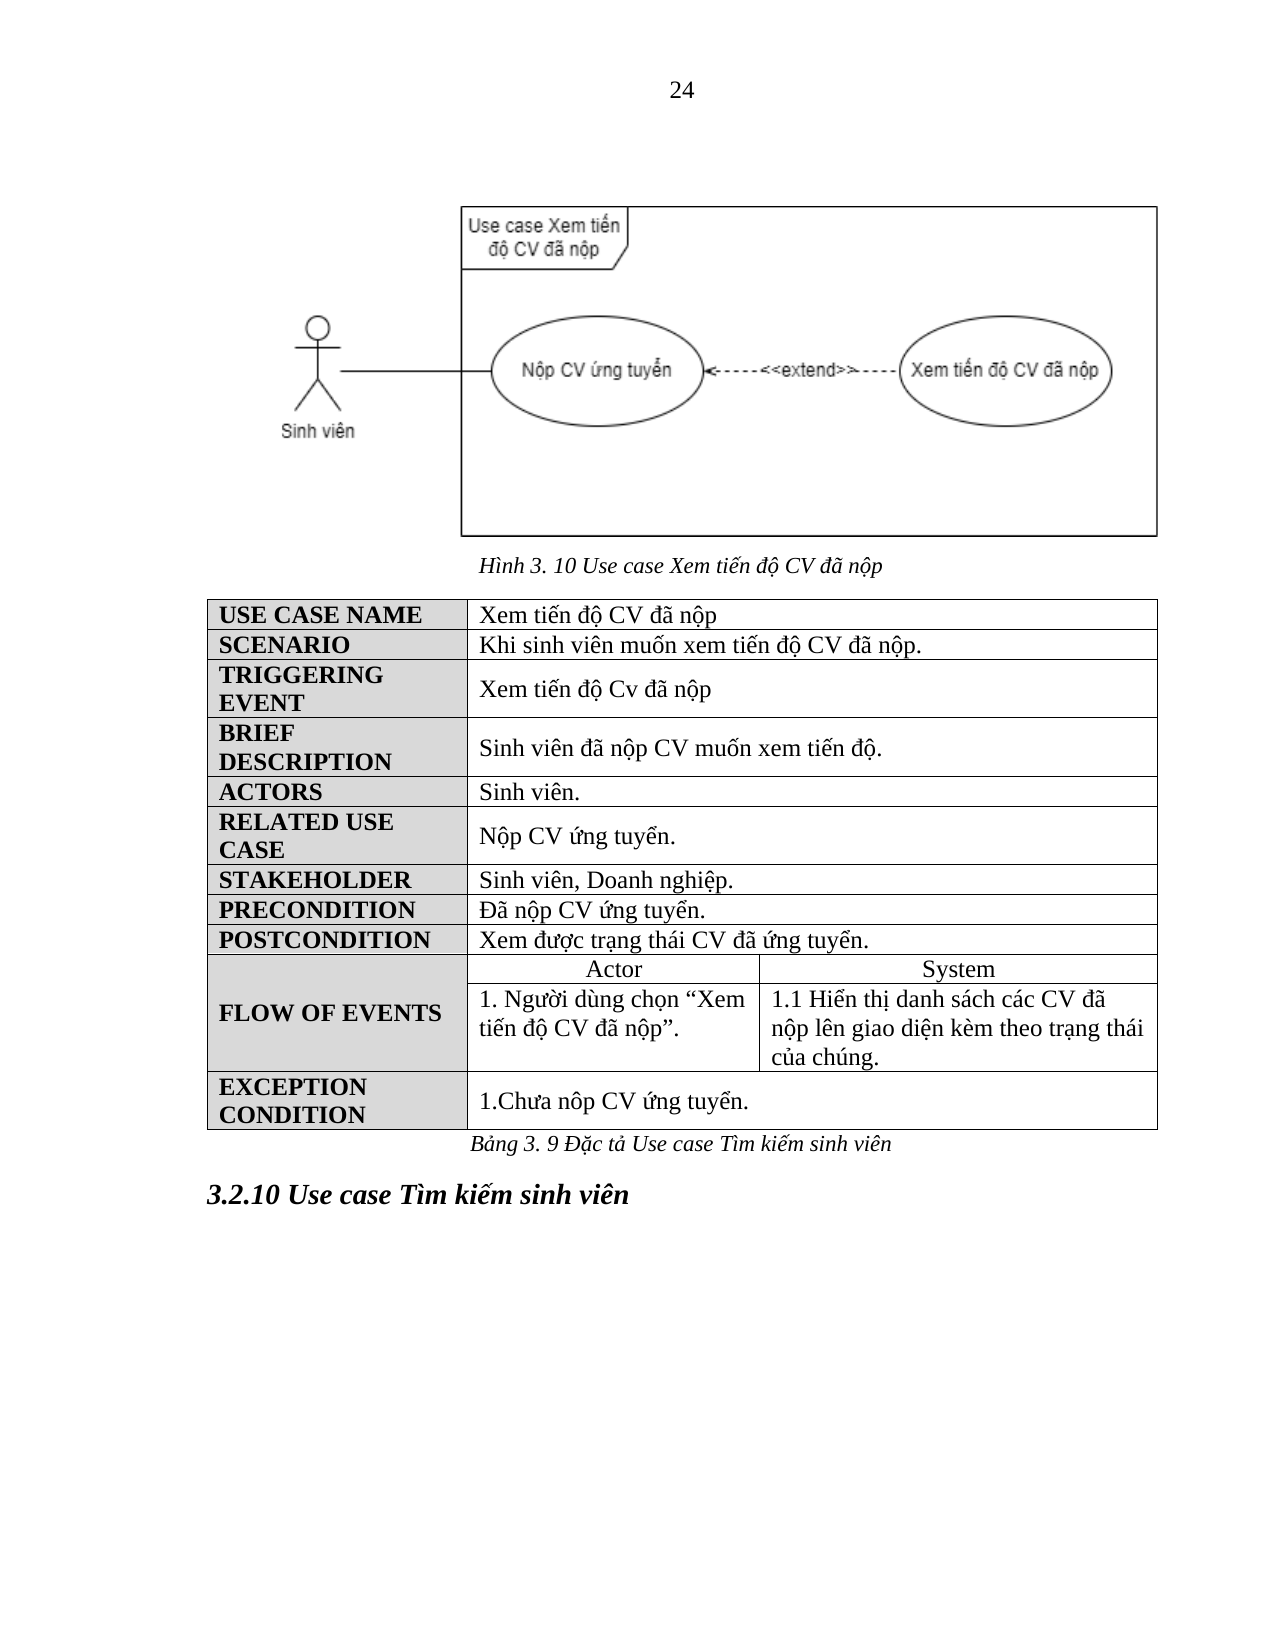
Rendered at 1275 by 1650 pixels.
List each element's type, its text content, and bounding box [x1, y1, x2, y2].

table_cell Xem được trạng thái CV đã ứng tuyển. [468, 925, 1157, 953]
table_cell Khi sinh viên muốn xem tiến độ CV đã nộp. [468, 630, 1157, 659]
table_cell ACTORS [208, 777, 467, 806]
table_cell EXCEPTION CONDITION [208, 1072, 467, 1129]
table_cell Sinh viên, Doanh nghiệp. [468, 865, 1157, 894]
table_cell FLOW OF EVENTS [208, 955, 467, 1071]
table_cell POSTCONDITION [208, 925, 467, 953]
table_cell Xem tiến độ Cv đã nộp [468, 660, 1157, 717]
table_cell PRECONDITION [208, 895, 467, 924]
table_cell Sinh viên đã nộp CV muốn xem tiến độ. [468, 718, 1157, 776]
table_cell Nộp CV ứng tuyển. [468, 807, 1157, 864]
table_cell SCENARIO [208, 630, 467, 659]
table_cell System [760, 955, 1157, 983]
text Hình 3. 10 Use case Xem tiến độ CV đã nộp [207, 552, 1157, 578]
table_header Xem tiến độ CV đã nộp [468, 600, 1157, 629]
table_cell Đã nộp CV ứng tuyển. [468, 895, 1157, 924]
table_cell 1. Người dùng chọn “Xem tiến độ CV đã nộp”. [468, 984, 759, 1071]
list Use case Tìm kiếm sinh viên [207, 1177, 1157, 1211]
table_cell BRIEF DESCRIPTION [208, 718, 467, 776]
table_cell Actor [468, 955, 759, 983]
table_cell 1.1 Hiển thị danh sách các CV đã nộp lên giao diện kèm theo trạng thái của chúng. [760, 984, 1157, 1071]
table_cell RELATED USE CASE [208, 807, 467, 864]
table_cell TRIGGERING EVENT [208, 660, 467, 717]
table_cell Sinh viên. [468, 777, 1157, 806]
table_header USE CASE NAME [208, 600, 467, 629]
table_cell 1.Chưa nôp CV ứng tuyển. [468, 1072, 1157, 1129]
text Bảng 3. 9 Đặc tả Use case Tìm kiếm sinh viên [207, 1130, 1157, 1157]
picture [281, 206, 1158, 537]
table_cell STAKEHOLDER [208, 865, 467, 894]
